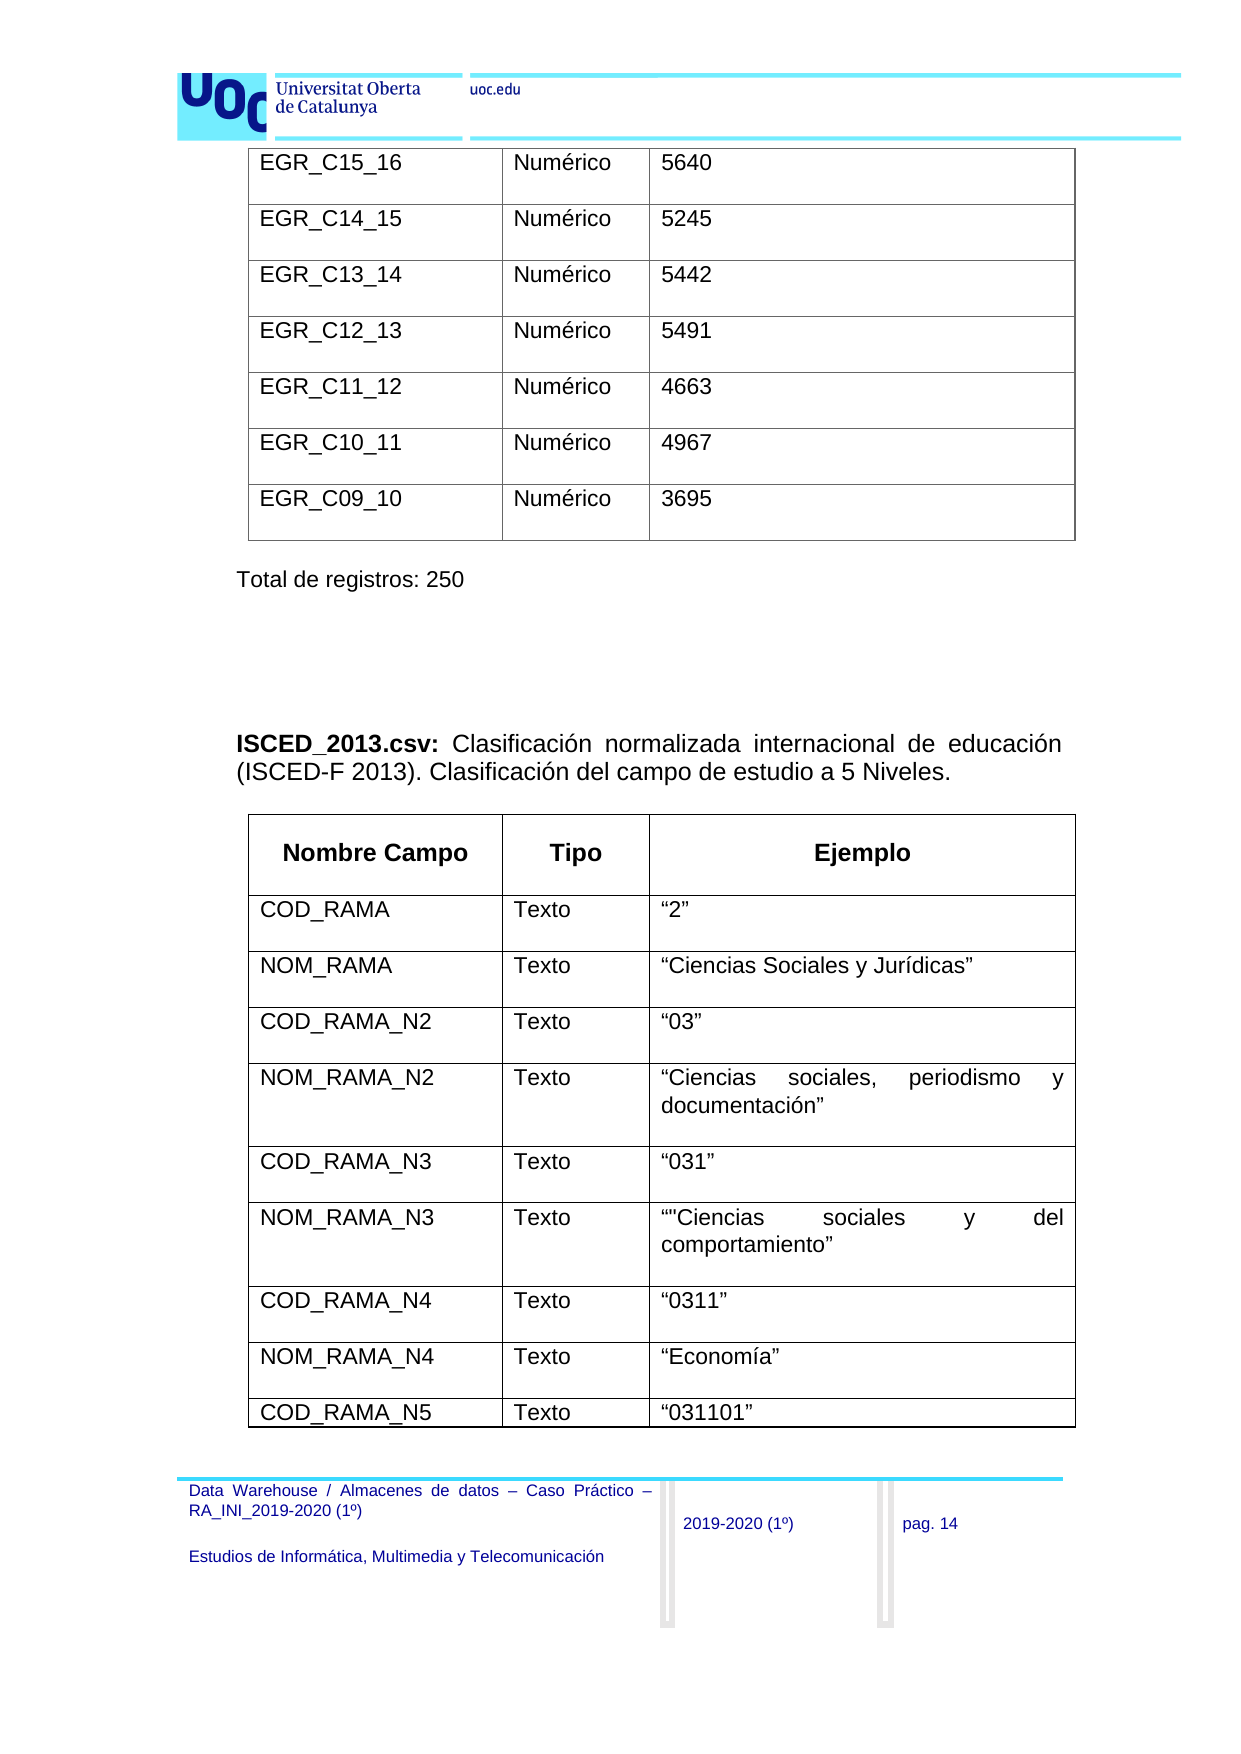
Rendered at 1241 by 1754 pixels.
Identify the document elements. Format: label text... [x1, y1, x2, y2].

table_cell 4967 [650, 429, 1074, 484]
table_cell COD_RAMA_N5 [249, 1399, 502, 1426]
table_header Nombre Campo [249, 815, 502, 894]
table_cell Texto [503, 1343, 649, 1398]
table_cell “2” [650, 896, 1075, 951]
table_cell Numérico [503, 261, 649, 316]
table_cell “"Ciencias sociales y del comportamiento” [650, 1203, 1075, 1286]
table_cell NOM_RAMA_N3 [249, 1203, 502, 1286]
table_cell Texto [503, 1203, 649, 1286]
table_cell COD_RAMA_N4 [249, 1287, 502, 1342]
table_cell Texto [503, 1287, 649, 1342]
table_cell EGR_C10_11 [249, 429, 502, 484]
table_cell 5442 [650, 261, 1074, 316]
table_cell EGR_C11_12 [249, 373, 502, 428]
table_cell Texto [503, 1008, 649, 1063]
table_cell NOM_RAMA [249, 952, 502, 1007]
table_cell NOM_RAMA_N4 [249, 1343, 502, 1398]
table_cell “031” [650, 1147, 1075, 1202]
table_cell Numérico [503, 373, 649, 428]
text ISCED_2013.csv: Clasificación normalizada internacional de educación (ISCED-F 2013). Clasificación del campo de estudio a 5 Niveles. [236, 731, 1063, 786]
table_cell “0311” [650, 1287, 1075, 1342]
table_cell EGR_C14_15 [249, 205, 502, 260]
table_cell Texto [503, 1064, 649, 1146]
table_cell COD_RAMA [249, 896, 502, 951]
table_cell 5491 [650, 317, 1074, 372]
table_cell Numérico [503, 485, 649, 540]
picture [177, 73, 1182, 144]
table_cell Texto [503, 1147, 649, 1202]
table_cell EGR_C12_13 [249, 317, 502, 372]
table_cell EGR_C09_10 [249, 485, 502, 540]
table_cell “Ciencias sociales, periodismo y documentación” [650, 1064, 1075, 1146]
table_cell COD_RAMA_N3 [249, 1147, 502, 1202]
table_cell “Ciencias Sociales y Jurídicas” [650, 952, 1075, 1007]
table_cell Numérico [503, 317, 649, 372]
table_cell “03” [650, 1008, 1075, 1063]
table_cell 5640 [650, 149, 1074, 204]
table_cell COD_RAMA_N2 [249, 1008, 502, 1063]
table_cell Texto [503, 952, 649, 1007]
table_cell Numérico [503, 205, 649, 260]
table_cell 5245 [650, 205, 1074, 260]
table_cell Texto [503, 1399, 649, 1426]
table_cell NOM_RAMA_N2 [249, 1064, 502, 1146]
table_header Ejemplo [650, 815, 1075, 894]
table_cell “Economía” [650, 1343, 1075, 1398]
table_cell “031101” [650, 1399, 1075, 1426]
table_cell EGR_C15_16 [249, 149, 502, 204]
table_cell Texto [503, 896, 649, 951]
table_cell EGR_C13_14 [249, 261, 502, 316]
table_cell 4663 [650, 373, 1074, 428]
table_cell 3695 [650, 485, 1074, 540]
table_cell Numérico [503, 149, 649, 204]
text Total de registros: 250 [236, 566, 1063, 593]
table_header Tipo [503, 815, 649, 894]
table_cell Numérico [503, 429, 649, 484]
